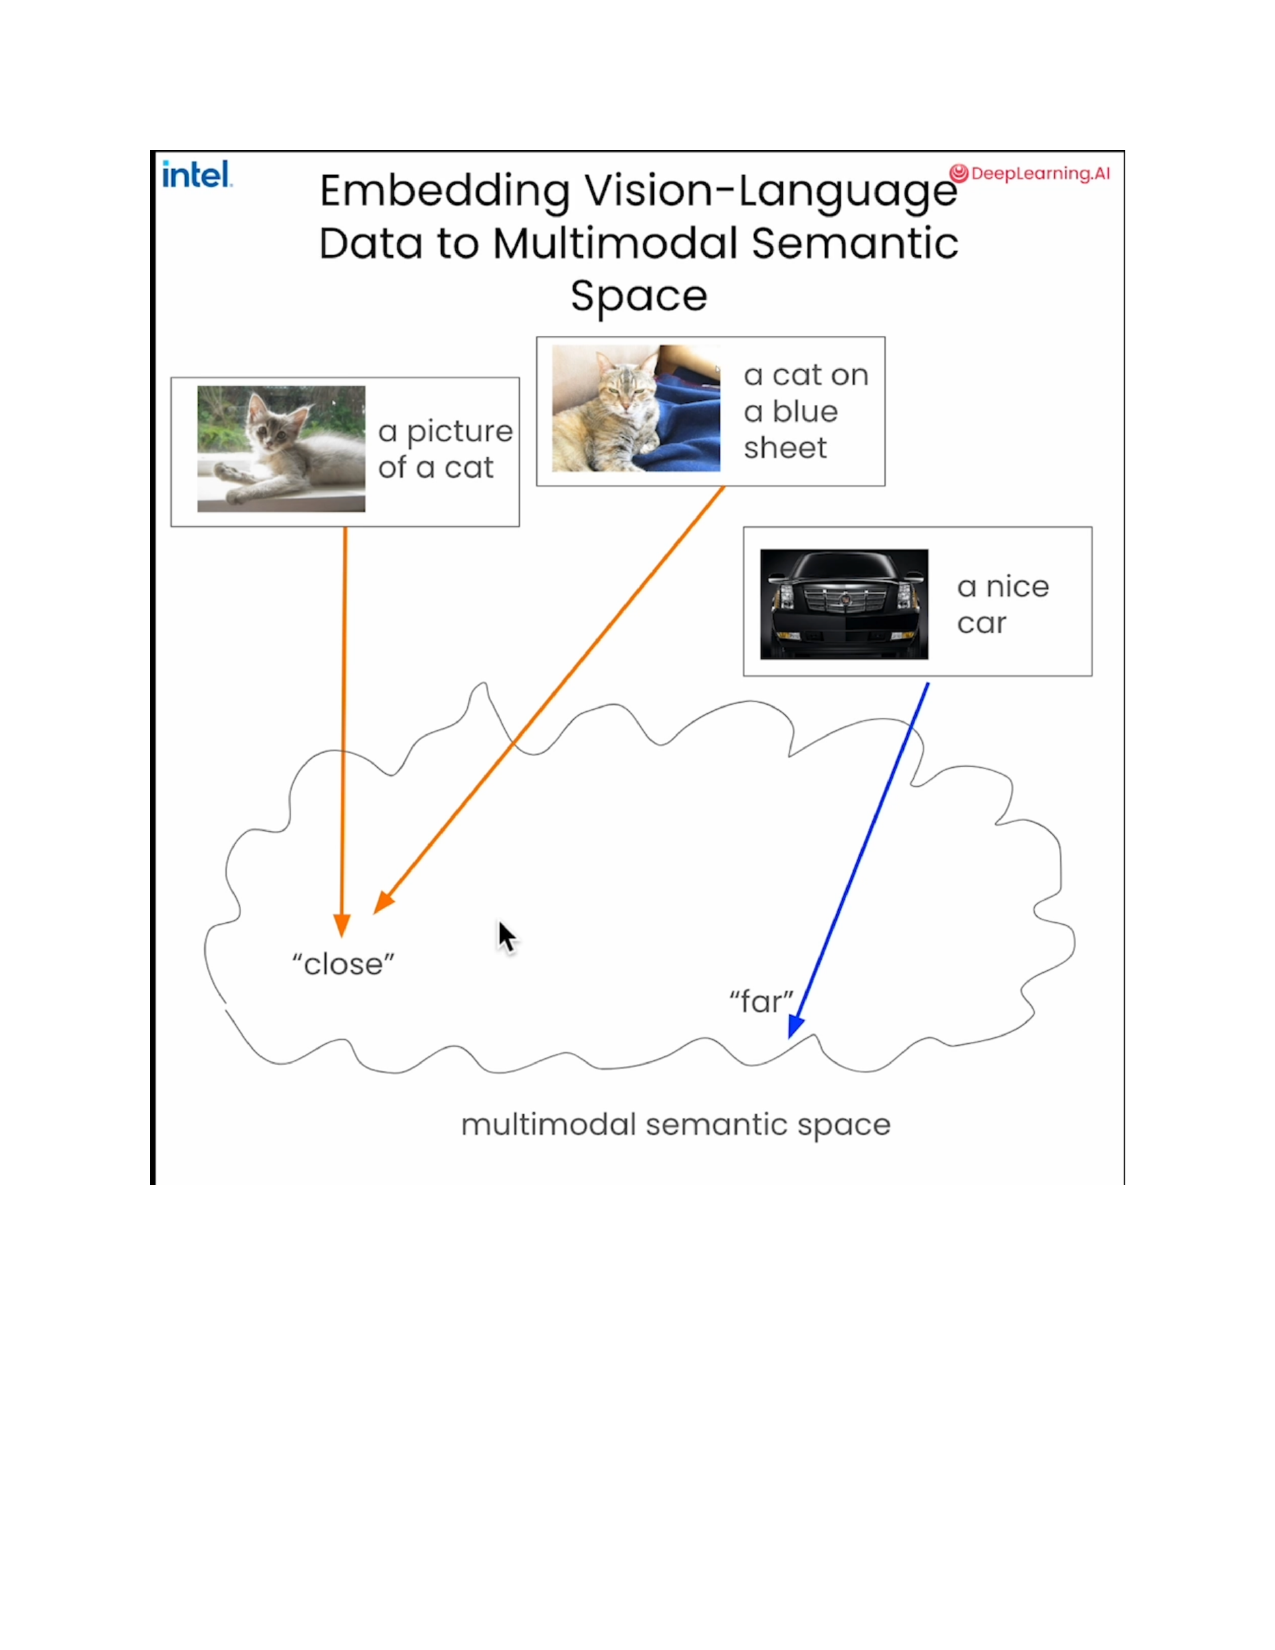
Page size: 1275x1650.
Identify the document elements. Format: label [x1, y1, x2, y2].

picture [150, 150, 1125, 1185]
